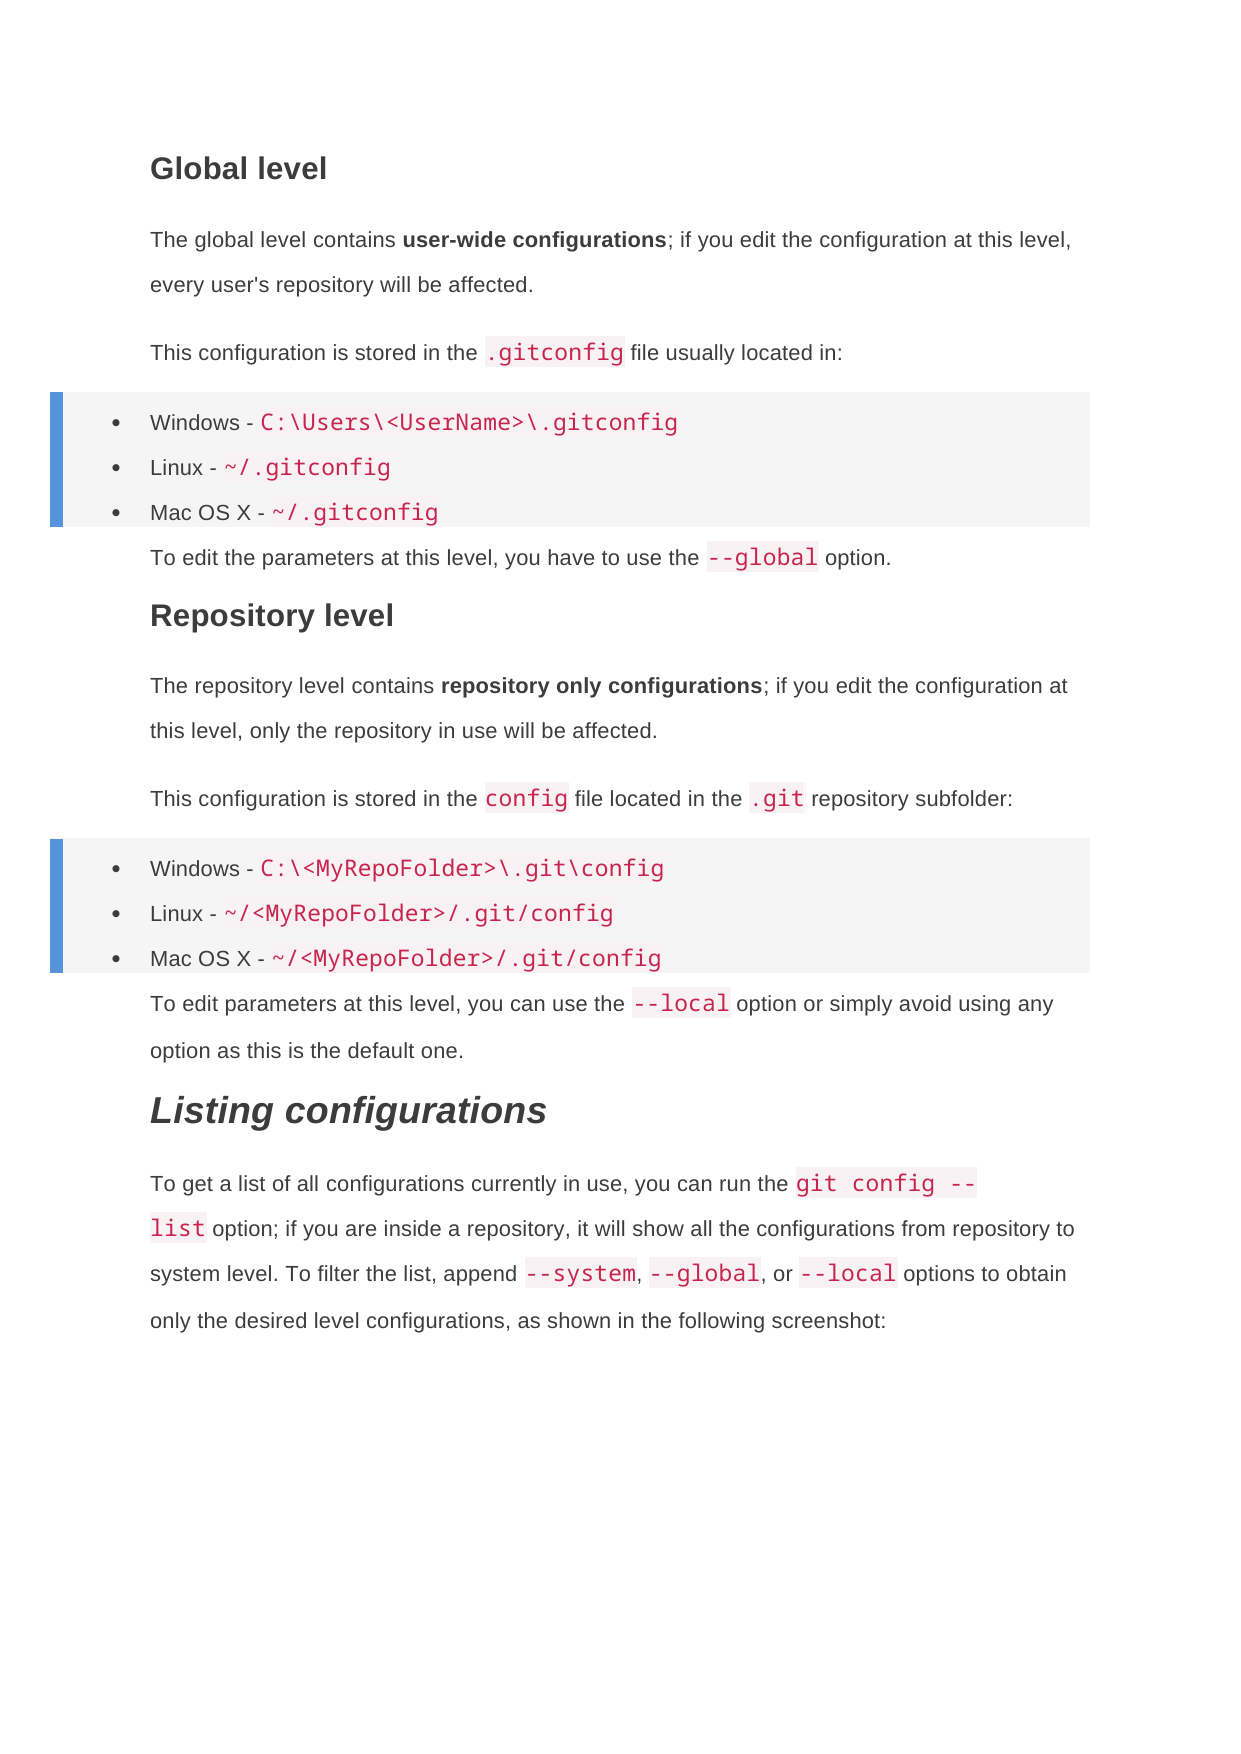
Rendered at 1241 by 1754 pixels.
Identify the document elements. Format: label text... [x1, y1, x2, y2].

text To edit parameters at this level, you can use the --local option or simply avoid using any option as this is the default one. [150, 973, 1090, 1063]
list Mac OS X - ~/.gitconfig [63, 482, 1090, 527]
list Mac OS X - ~/<MyRepoFolder>/.git/config [63, 928, 1090, 973]
subtitle Global level [150, 150, 1090, 186]
subtitle Repository level [150, 597, 1090, 633]
text This configuration is stored in the config file located in the .git repository subfolder: [150, 768, 1090, 813]
list Windows - C:\<MyRepoFolder>\.git\config [50, 838, 1090, 883]
list Linux - ~/.gitconfig [63, 437, 1090, 482]
list Windows - C:\Users\<UserName>\.gitconfig [63, 392, 1090, 437]
subtitle Listing configurations [150, 1088, 1090, 1132]
text The global level contains user-wide configurations; if you edit the configuration at this level, every user's repository will be affected. [150, 207, 1090, 297]
list Linux - ~/<MyRepoFolder>/.git/config [63, 883, 1090, 928]
text To get a list of all configurations currently in use, you can run the git config --list option; if you are inside a repository, it will show all the configurations from repository to system level. To filter the list, append --system, --global, or --local options to obtain only the desired level configurations, as shown in the following screenshot: [150, 1153, 1090, 1333]
text To edit the parameters at this level, you have to use the --global option. [150, 527, 1090, 572]
text This configuration is stored in the .gitconfig file usually located in: [150, 322, 1090, 367]
text The repository level contains repository only configurations; if you edit the configuration at this level, only the repository in use will be affected. [150, 653, 1090, 743]
